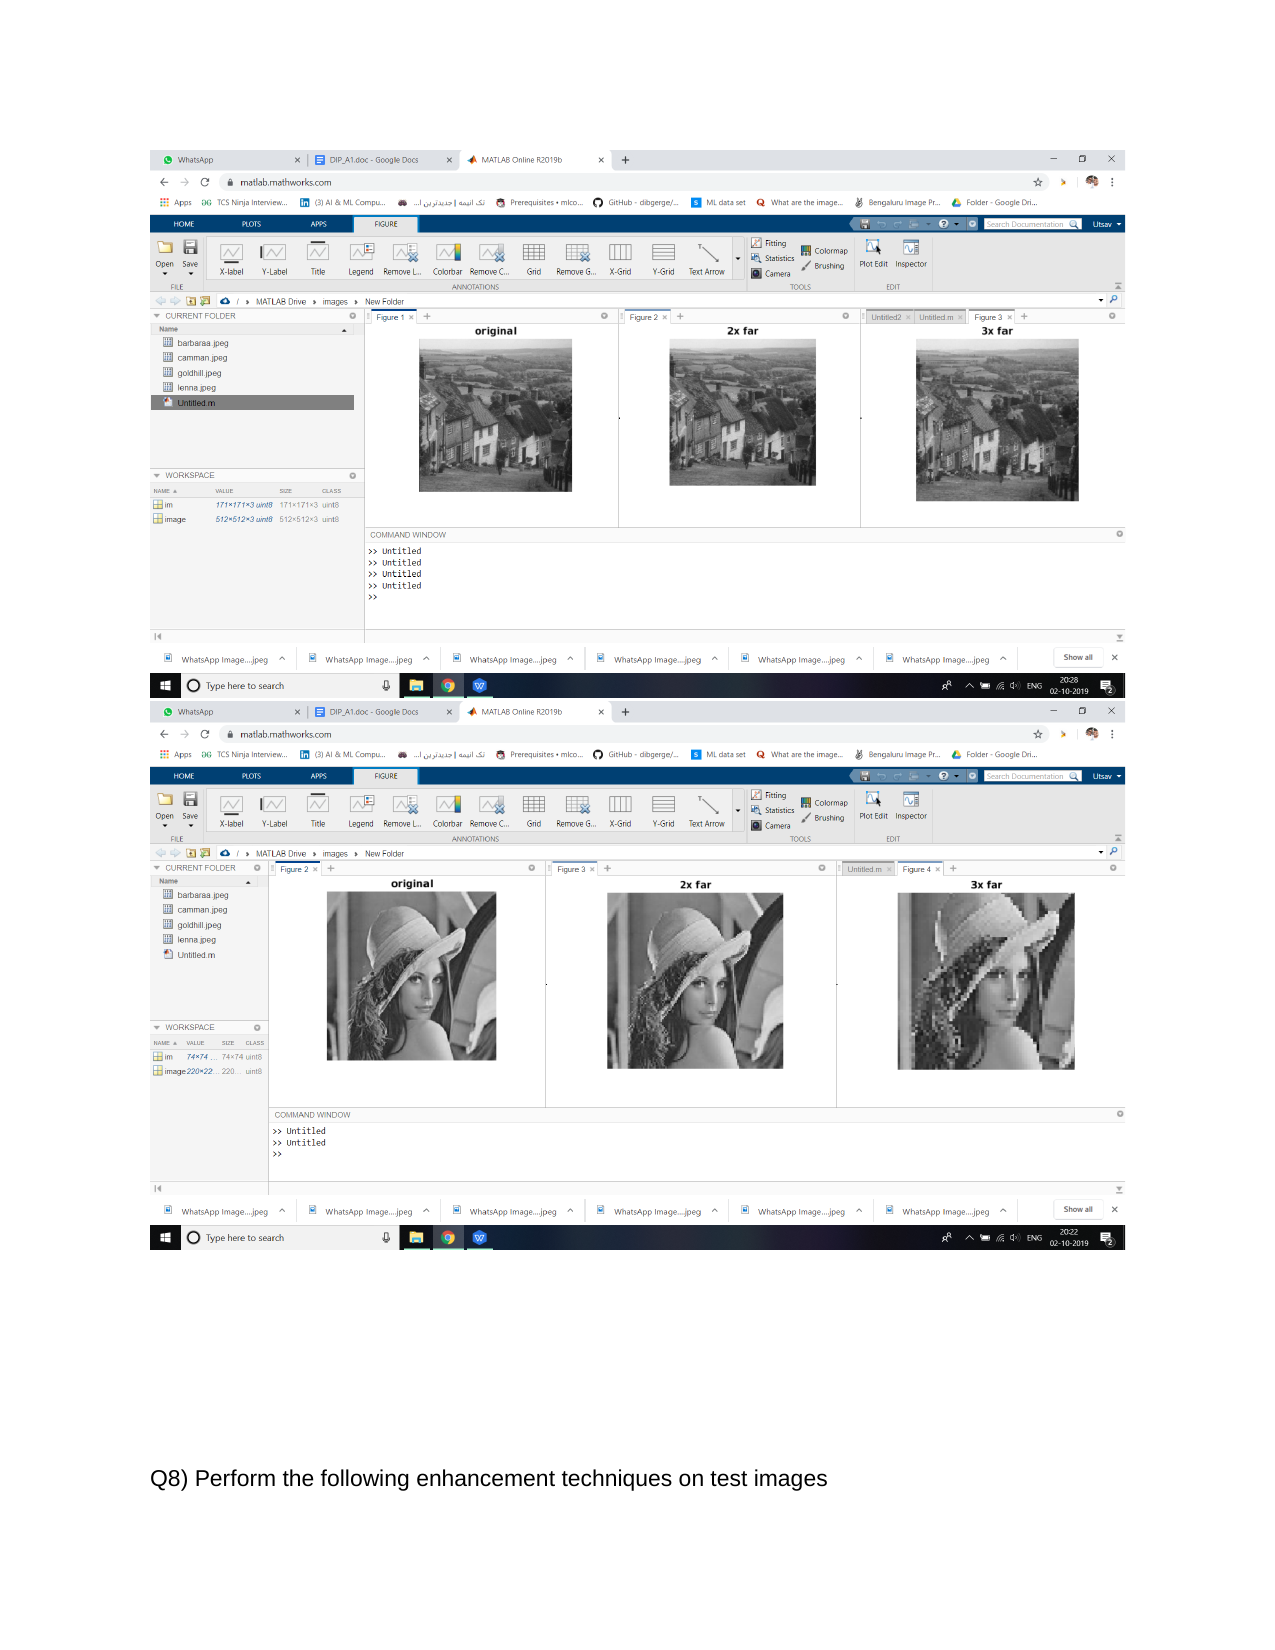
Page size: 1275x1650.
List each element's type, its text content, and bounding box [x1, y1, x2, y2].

picture [150, 150, 1125, 698]
text Q8) Perform the following enhancement techniques on test images [150, 1465, 1125, 1491]
picture [150, 701, 1125, 1250]
